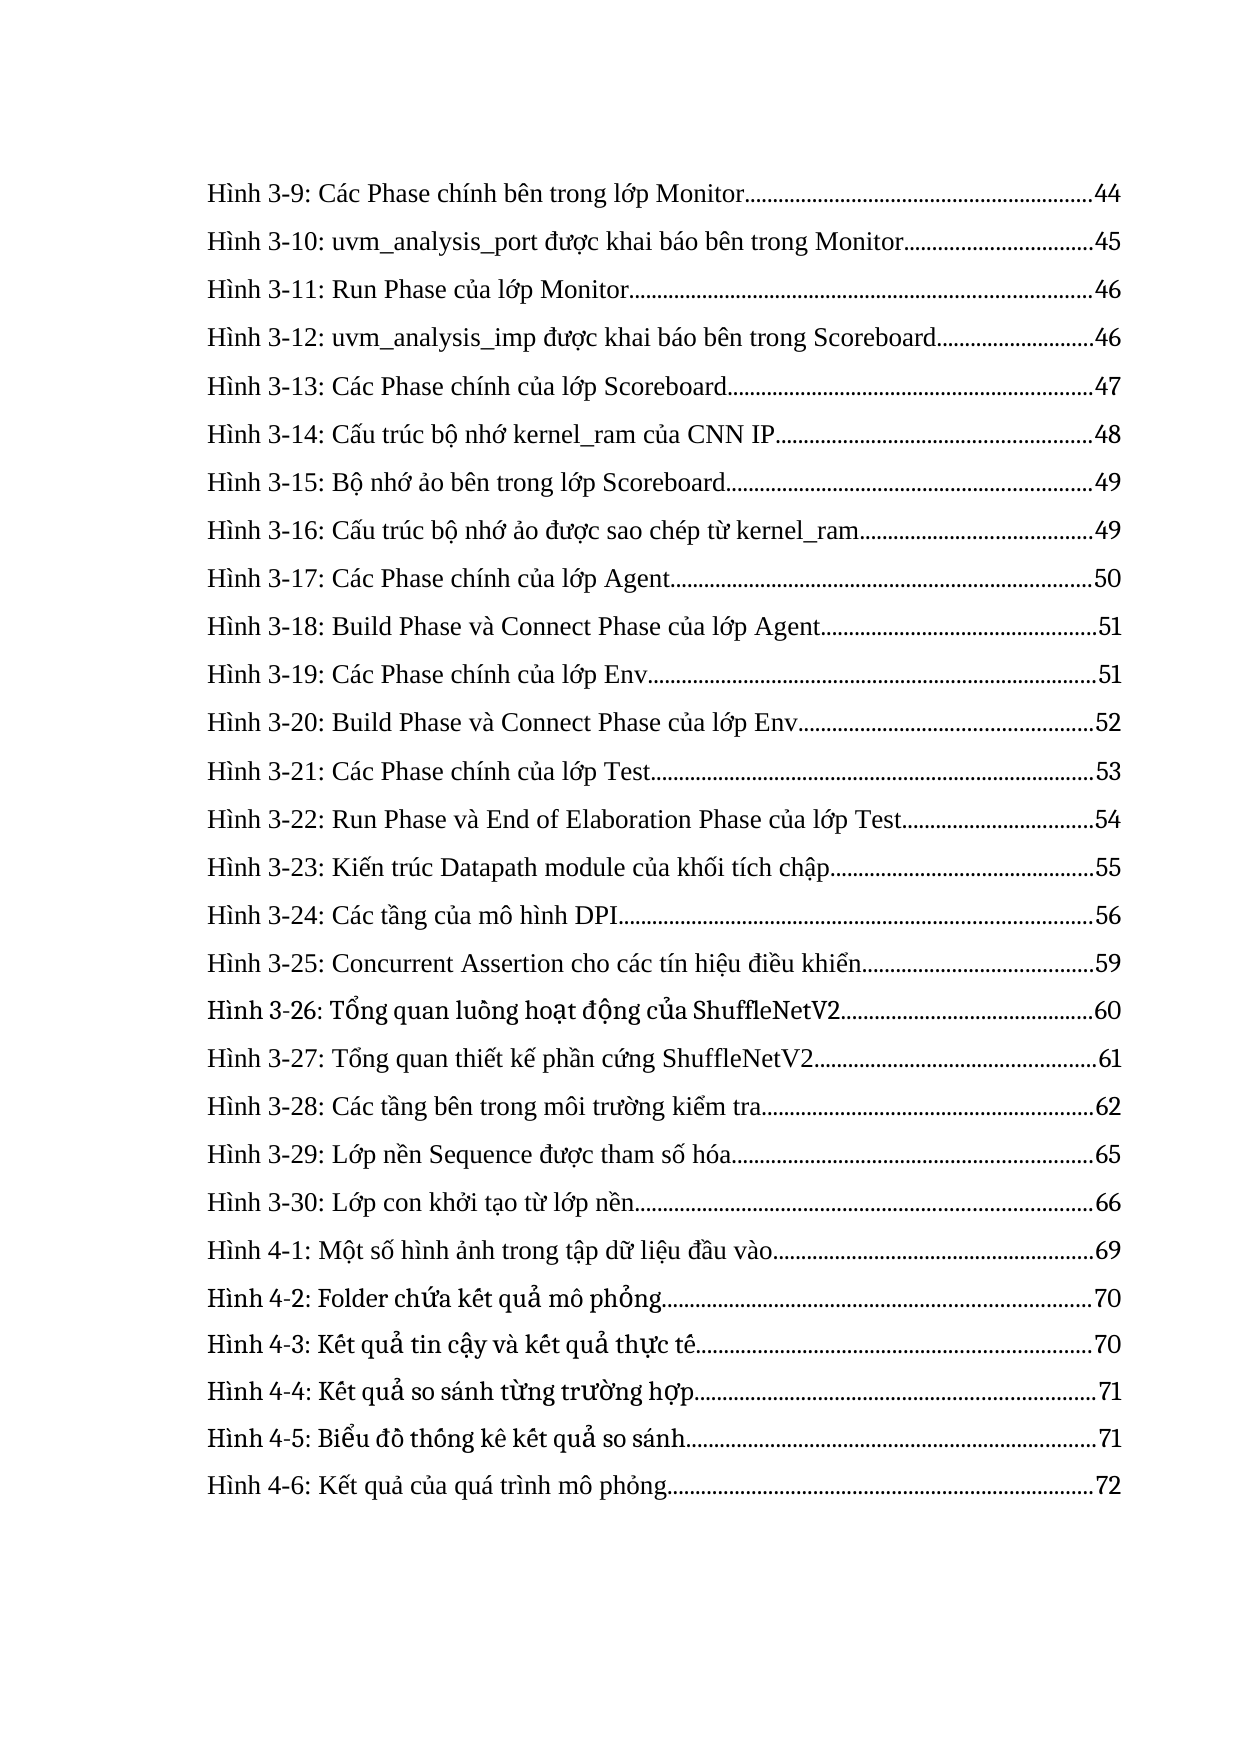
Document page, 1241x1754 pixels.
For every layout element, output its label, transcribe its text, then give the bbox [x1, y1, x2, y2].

text Hình 3-17: Các Phase chính của lớp Agent 50 [207, 562, 1122, 594]
text Hình 4-4: Kết quả so sánh từng trường hợp 71 [207, 1376, 1122, 1407]
text Hình 3-10: uvm_analysis_port được khai báo bên trong Monitor 45 [207, 225, 1122, 257]
text Hình 3-22: Run Phase và End of Elaboration Phase của lớp Test 54 [207, 803, 1122, 835]
text Hình 3-29: Lớp nền Sequence được tham số hóa 65 [207, 1138, 1122, 1170]
text Hình 3-15: Bộ nhớ ảo bên trong lớp Scoreboard 49 [207, 466, 1122, 498]
text Hình 3-30: Lớp con khởi tạo từ lớp nền 66 [207, 1186, 1122, 1218]
text Hình 3-18: Build Phase và Connect Phase của lớp Agent 51 [207, 610, 1122, 642]
text Hình 3-27: Tổng quan thiết kế phần cứng ShuffleNetV2 61 [207, 1042, 1122, 1074]
text Hình 3-21: Các Phase chính của lớp Test 53 [207, 755, 1122, 787]
text Hình 4-5: Biểu đồ thống kê kết quả so sánh 71 [207, 1423, 1122, 1454]
text Hình 3-19: Các Phase chính của lớp Env 51 [207, 658, 1122, 691]
text Hình 4-2: Folder chứa kết quả mô phỏng 70 [207, 1283, 1122, 1314]
text Hình 3-28: Các tầng bên trong môi trường kiểm tra 62 [207, 1090, 1122, 1122]
text Hình 3-14: Cấu trúc bộ nhớ kernel_ram của CNN IP 48 [207, 418, 1122, 450]
text Hình 3-11: Run Phase của lớp Monitor 46 [207, 273, 1122, 306]
text Hình 4-1: Một số hình ảnh trong tập dữ liệu đầu vào 69 [207, 1234, 1122, 1267]
text Hình 3-24: Các tầng của mô hình DPI 56 [207, 899, 1122, 931]
text Hình 3-23: Kiến trúc Datapath module của khối tích chập 55 [207, 851, 1122, 883]
text Hình 3-26: Tổng quan luồng hoạt động của ShuffleNetV2 60 [207, 995, 1122, 1026]
text Hình 4-6: Kết quả của quá trình mô phỏng 72 [207, 1469, 1122, 1501]
text Hình 3-13: Các Phase chính của lớp Scoreboard 47 [207, 370, 1122, 402]
text Hình 3-12: uvm_analysis_imp được khai báo bên trong Scoreboard 46 [207, 322, 1122, 354]
text Hình 3-16: Cấu trúc bộ nhớ ảo được sao chép từ kernel_ram 49 [207, 514, 1122, 546]
text Hình 3-9: Các Phase chính bên trong lớp Monitor 44 [207, 177, 1122, 209]
text Hình 3-25: Concurrent Assertion cho các tín hiệu điều khiển 59 [207, 947, 1122, 979]
text Hình 3-20: Build Phase và Connect Phase của lớp Env 52 [207, 707, 1122, 739]
text Hình 4-3: Kết quả tin cậy và kết quả thực tế 70 [207, 1329, 1122, 1360]
